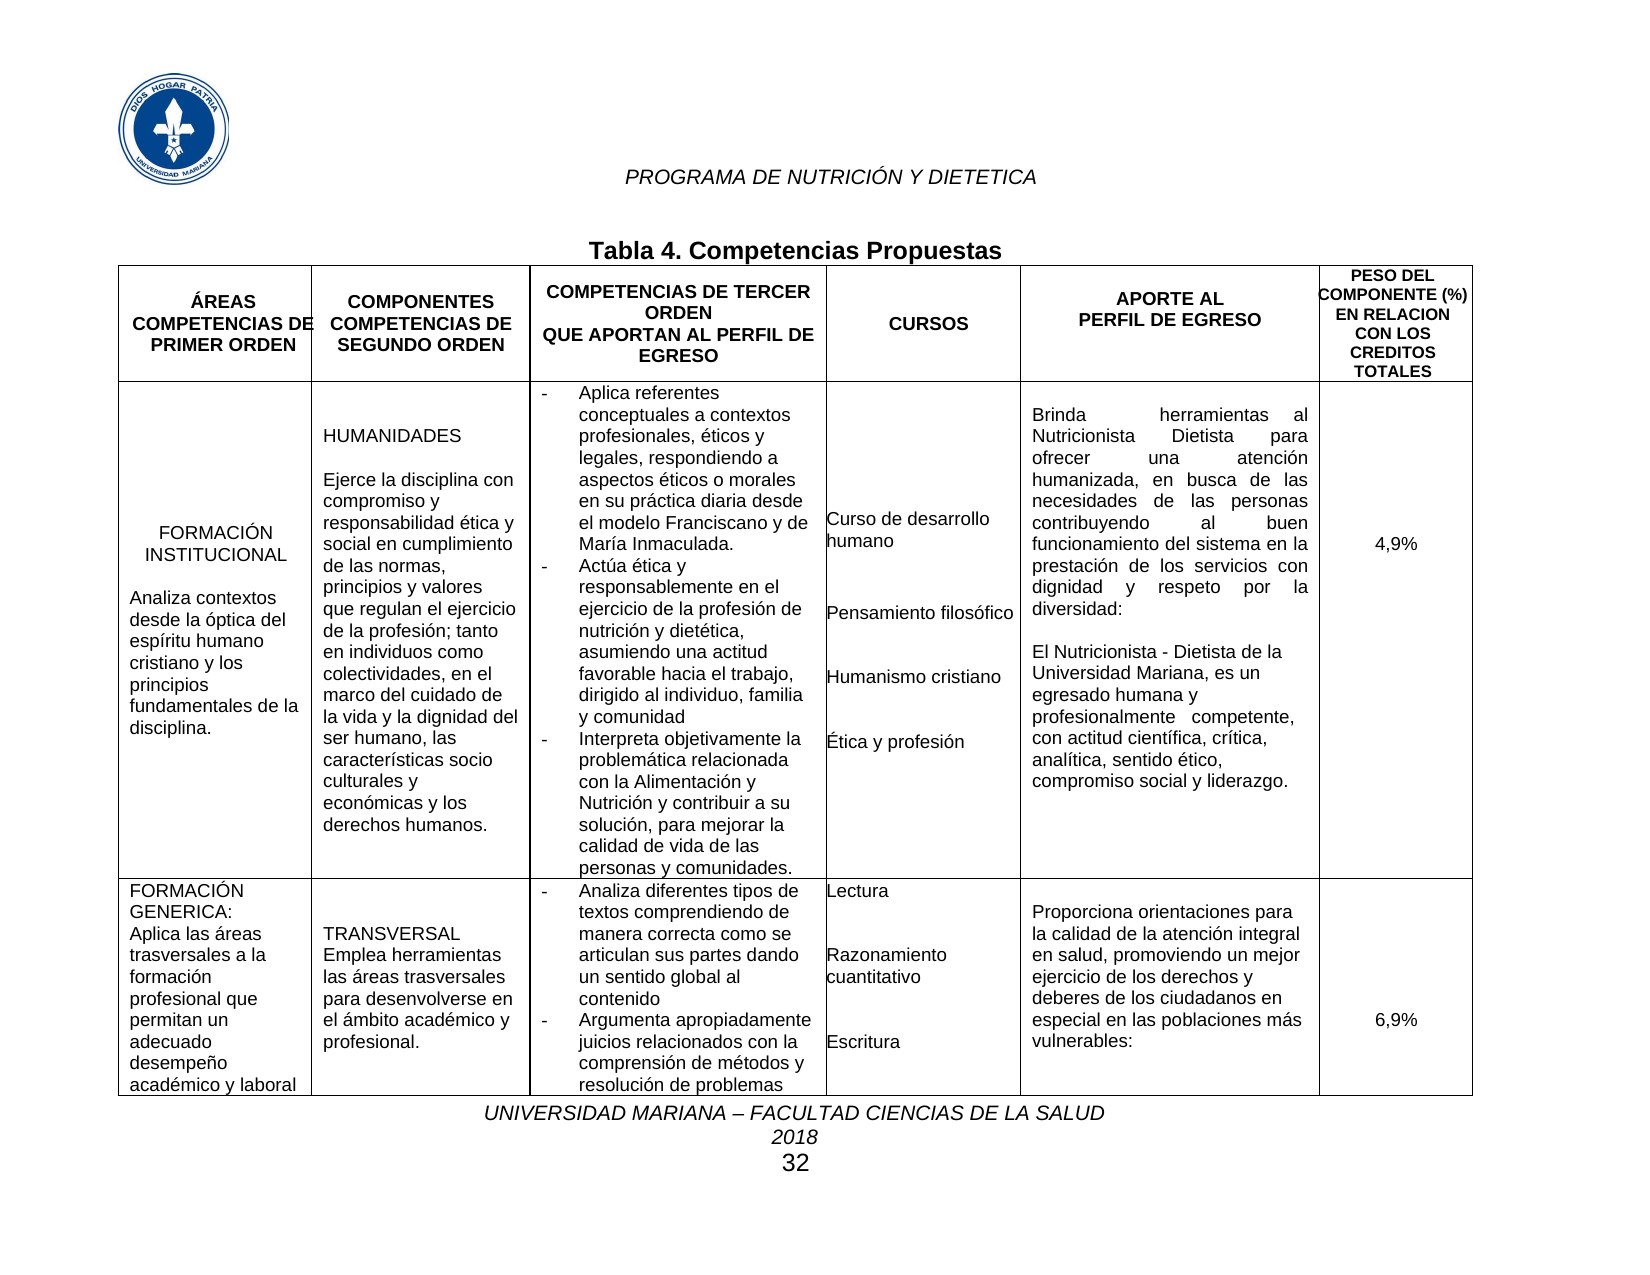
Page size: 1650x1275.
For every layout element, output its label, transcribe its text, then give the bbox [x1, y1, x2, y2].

table_cell 6,9% [1320, 879, 1472, 1095]
table_cell FORMACIÓN INSTITUCIONAL Analiza contextos desde la óptica del espíritu humano cristiano y los principios fundamentales de la disciplina. [119, 382, 311, 878]
table_cell Lectura Razonamiento cuantitativo Escritura Competencias Ciudadanas Electivas [827, 879, 1020, 1095]
table_header APORTE AL PERFIL DE EGRESO [1021, 266, 1319, 381]
table_cell Curso de desarrollo humano Pensamiento filosófico Humanismo cristiano Ética y profesión [827, 382, 1020, 878]
table_header ÁREAS COMPETENCIAS DE PRIMER ORDEN [119, 266, 311, 381]
table_header CURSOS [827, 266, 1020, 381]
table_header COMPONENTES COMPETENCIAS DE SEGUNDO ORDEN [312, 266, 529, 381]
table_cell HUMANIDADES Ejerce la disciplina con compromiso y responsabilidad ética y social en cumplimiento de las normas, principios y valores que regulan el ejercicio de la profesión; tanto en individuos como colectividades, en el marco del cuidado de la vida y la dignidad del ser humano, las características socio culturales y económicas y los derechos humanos. [312, 382, 529, 878]
table_cell Aplica referentes conceptuales a contextos profesionales, éticos y legales, respondiendo a aspectos éticos o morales en su práctica diaria desde el modelo Franciscano y de María Inmaculada. Actúa ética y responsablemente en el ejercicio de la profesión de nutrición y dietética, asumiendo una actitud favorable hacia el trabajo, dirigido al individuo, familia y comunidad Interpreta objetivamente la problemática relacionada con la Alimentación y Nutrición y contribuir a su solución, para mejorar la calidad de vida de las personas y comunidades. [531, 382, 826, 878]
table_cell TRANSVERSAL Emplea herramientas las áreas trasversales para desenvolverse en el ámbito académico y profesional. [312, 879, 529, 1095]
picture [118, 73, 229, 185]
text Tabla 4. Competencias Propuestas [118, 236, 1473, 265]
table_header COMPETENCIAS DE TERCER ORDEN QUE APORTAN AL PERFIL DE EGRESO [531, 266, 826, 381]
table_header PESO DEL COMPONENTE (%) EN RELACION CON LOS CREDITOS TOTALES [1320, 266, 1472, 381]
table_cell Brinda herramientas al Nutricionista Dietista para ofrecer una atención humanizada, en busca de las necesidades de las personas contribuyendo al buen funcionamiento del sistema en la prestación de los servicios con dignidad y respeto por la diversidad: El Nutricionista - Dietista de la Universidad Mariana, es un egresado humana y profesionalmente competente, con actitud científica, crítica, analítica, sentido ético, compromiso social y liderazgo. [1021, 382, 1319, 878]
table_cell 4,9% [1320, 382, 1472, 878]
